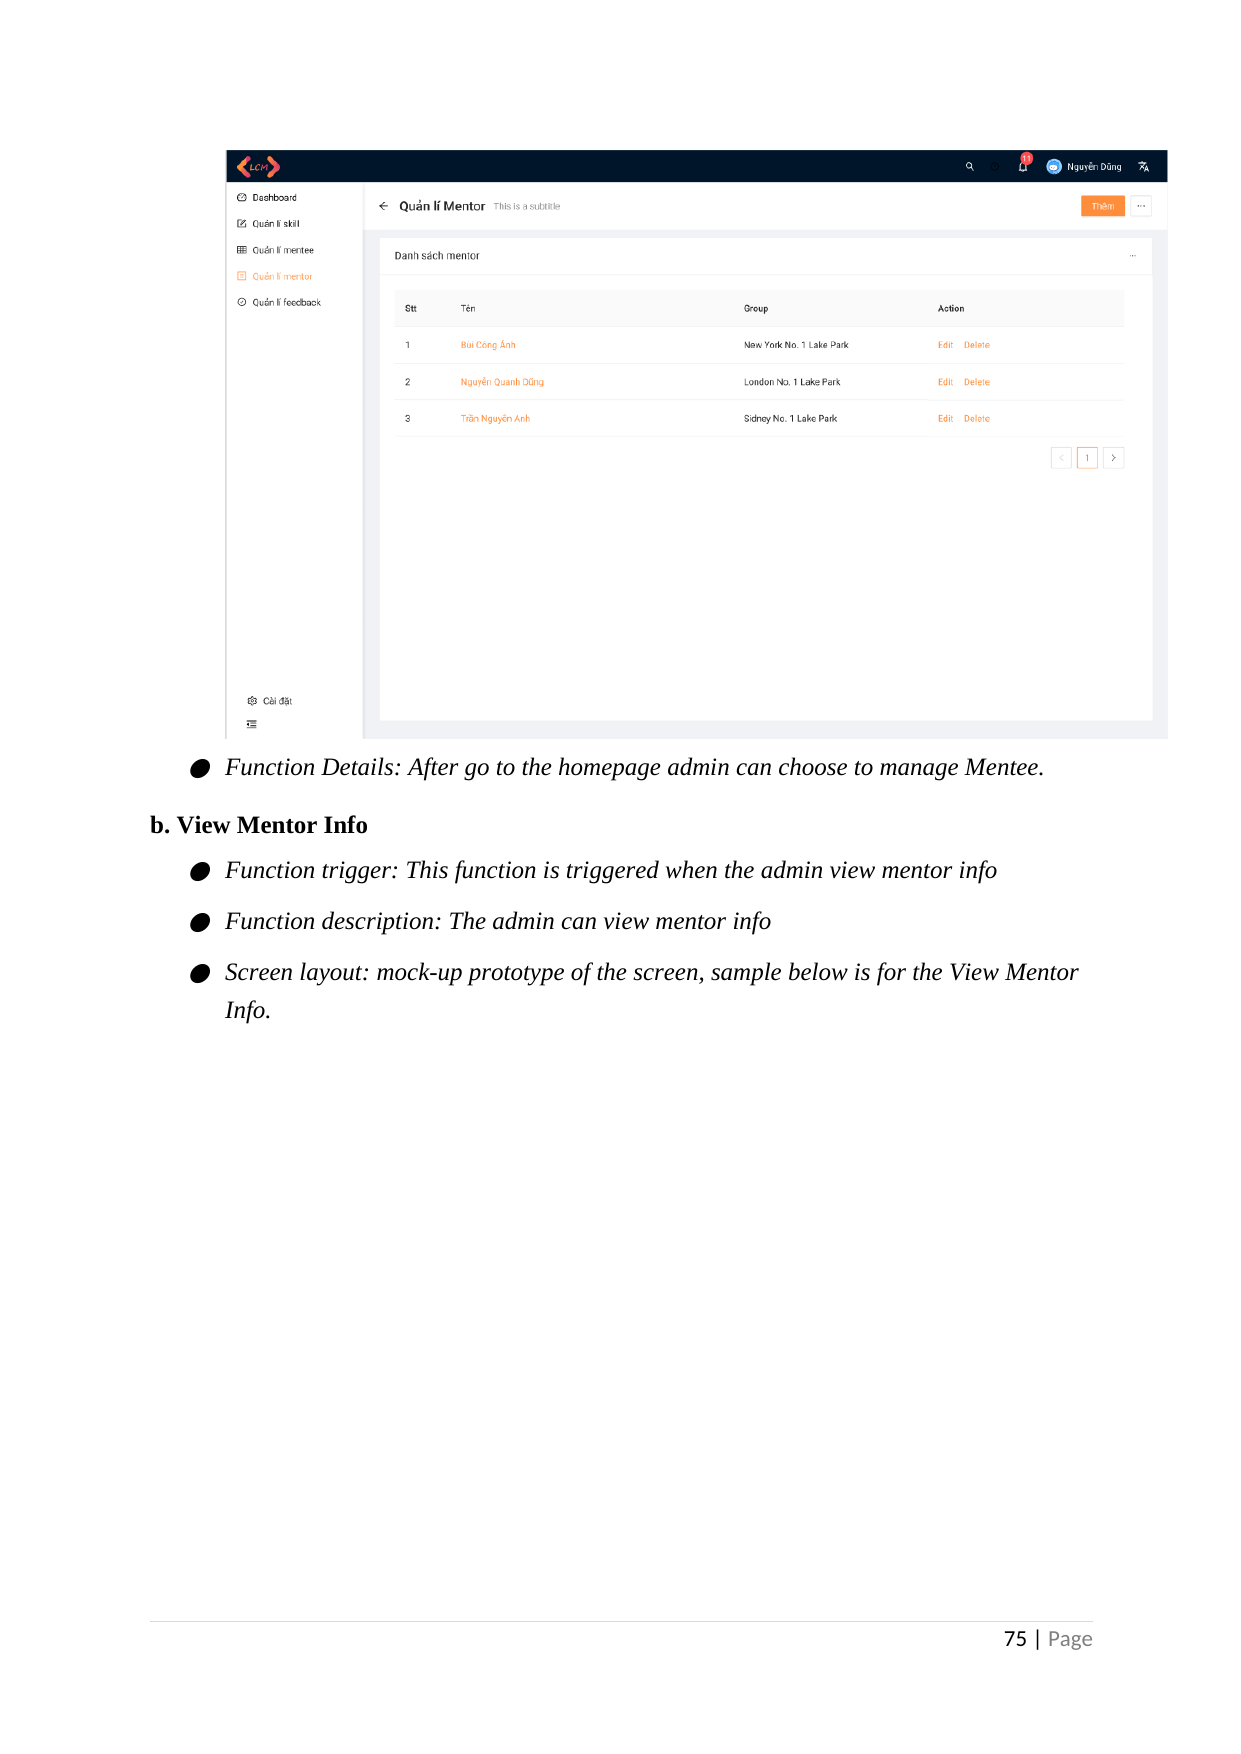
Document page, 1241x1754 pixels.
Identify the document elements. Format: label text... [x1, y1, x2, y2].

list Function description: The admin can view mentor info [187, 892, 1093, 944]
subtitle b. View Mentor Info [150, 810, 1093, 839]
list Function trigger: This function is triggered when the admin view mentor info [187, 841, 1093, 892]
list Function Details: After go to the homepage admin can choose to manage Mentee. [187, 738, 1093, 789]
picture [225, 150, 1168, 739]
list Screen layout: mock-up prototype of the screen, sample below is for the View Mentor Info. [187, 944, 1093, 1024]
